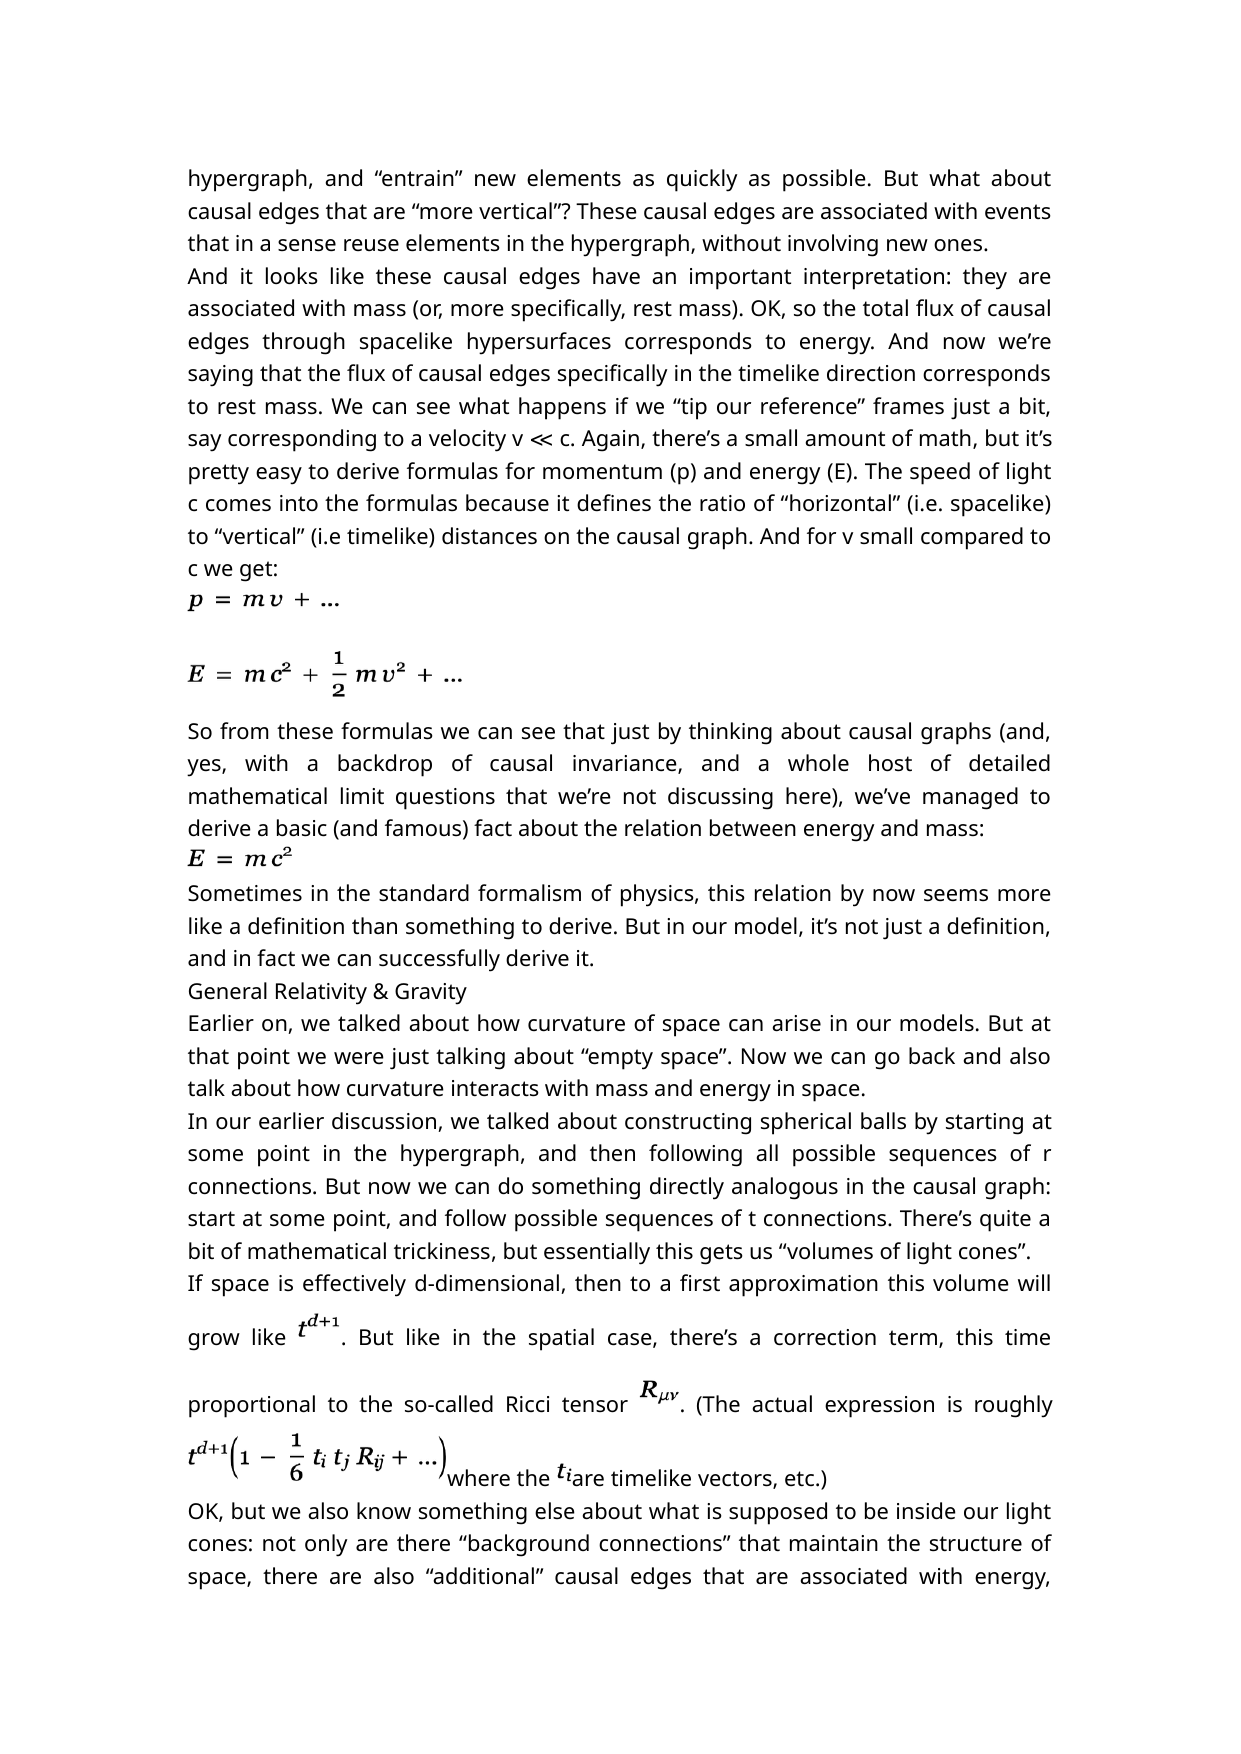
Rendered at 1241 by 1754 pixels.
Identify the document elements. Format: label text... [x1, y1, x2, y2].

text Earlier on, we talked about how curvature of space can arise in our models. But at that point we were just talking about “empty space”. Now we can go back and also talk about how curvature interacts with mass and energy in space. [187, 1007, 1053, 1104]
text General Relativity & Gravity [187, 974, 1053, 1007]
picture [297, 1312, 341, 1346]
text So from these formulas we can see that just by thinking about causal graphs (and, yes, with a backdrop of causal invariance, and a whole host of detailed mathematical limit questions that we’re not discussing here), we’ve managed to derive a basic (and famous) fact about the relation between energy and mass: [187, 714, 1053, 844]
text And it looks like these causal edges have an important interpretation: they are associated with mass (or, more specifically, rest mass). OK, so the total flux of causal edges through spacelike hypersurfaces corresponds to energy. And now we’re saying that the flux of causal edges specifically in the timelike direction corresponds to rest mass. We can see what happens if we “tip our reference” frames just a bit, say corresponding to a velocity v ≪ c. Again, there’s a small amount of math, but it’s pretty easy to derive formulas for momentum (p) and energy (E). The speed of light c comes into the formulas because it defines the ratio of “horizontal” (i.e. spacelike) to “vertical” (i.e timelike) distances on the causal graph. And for v small compared to c we get: [187, 259, 1053, 584]
picture [639, 1375, 680, 1412]
picture [556, 1456, 572, 1487]
picture [187, 1431, 447, 1487]
text If space is effectively d-dimensional, then to a first approximation this volume will grow like . But like in the spatial case, there’s a correction term, this time proportional to the so-called Ricci tensor . (The actual expression is roughly where the are timelike vectors, etc.) [187, 1267, 1053, 1494]
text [187, 162, 1053, 259]
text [187, 1494, 1053, 1592]
picture [187, 649, 463, 703]
picture [187, 844, 293, 875]
text Sometimes in the standard formalism of physics, this relation by now seems more like a definition than something to derive. But in our model, it’s not just a definition, and in fact we can successfully derive it. [187, 877, 1053, 974]
picture [187, 584, 340, 618]
text In our earlier discussion, we talked about constructing spherical balls by starting at some point in the hypergraph, and then following all possible sequences of r connections. But now we can do something directly analogous in the causal graph: start at some point, and follow possible sequences of t connections. There’s quite a bit of mathematical trickiness, but essentially this gets us “volumes of light cones”. [187, 1104, 1053, 1267]
